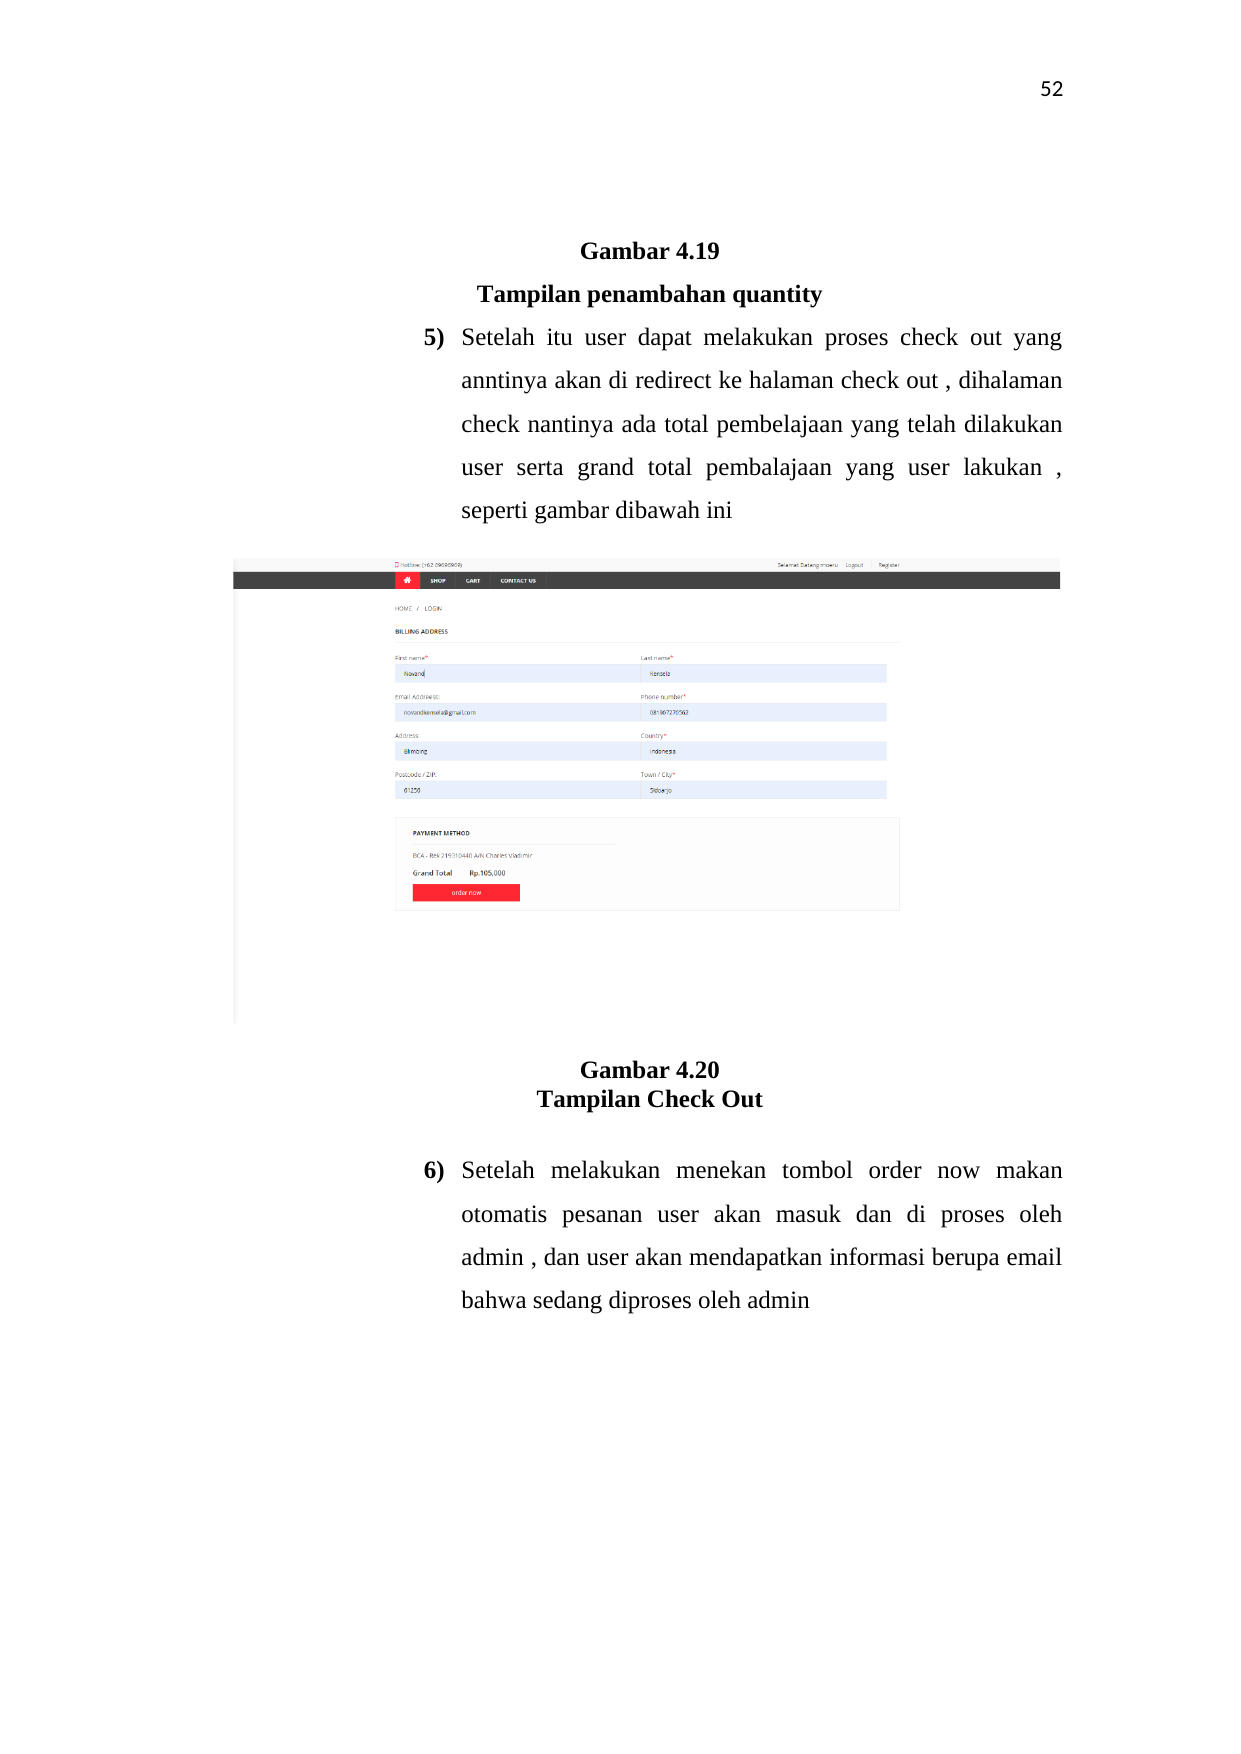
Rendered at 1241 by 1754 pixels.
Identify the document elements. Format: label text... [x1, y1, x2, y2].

picture [233, 558, 1060, 1024]
text Gambar 4.19 [236, 236, 1063, 265]
text Tampilan penambahan quantity [236, 279, 1063, 308]
list Setelah melakukan menekan tombol order now makan otomatis pesanan user akan masuk dan di proses oleh admin , dan user akan mendapatkan informasi berupa email bahwa sedang diproses oleh admin [424, 1156, 1063, 1314]
text Tampilan Check Out [236, 1084, 1063, 1112]
list Setelah itu user dapat melakukan proses check out yang anntinya akan di redirect ke halaman check out , dihalaman check nantinya ada total pembelajaan yang telah dilakukan user serta grand total pembalajaan yang user lakukan , seperti gambar dibawah ini [424, 322, 1063, 524]
